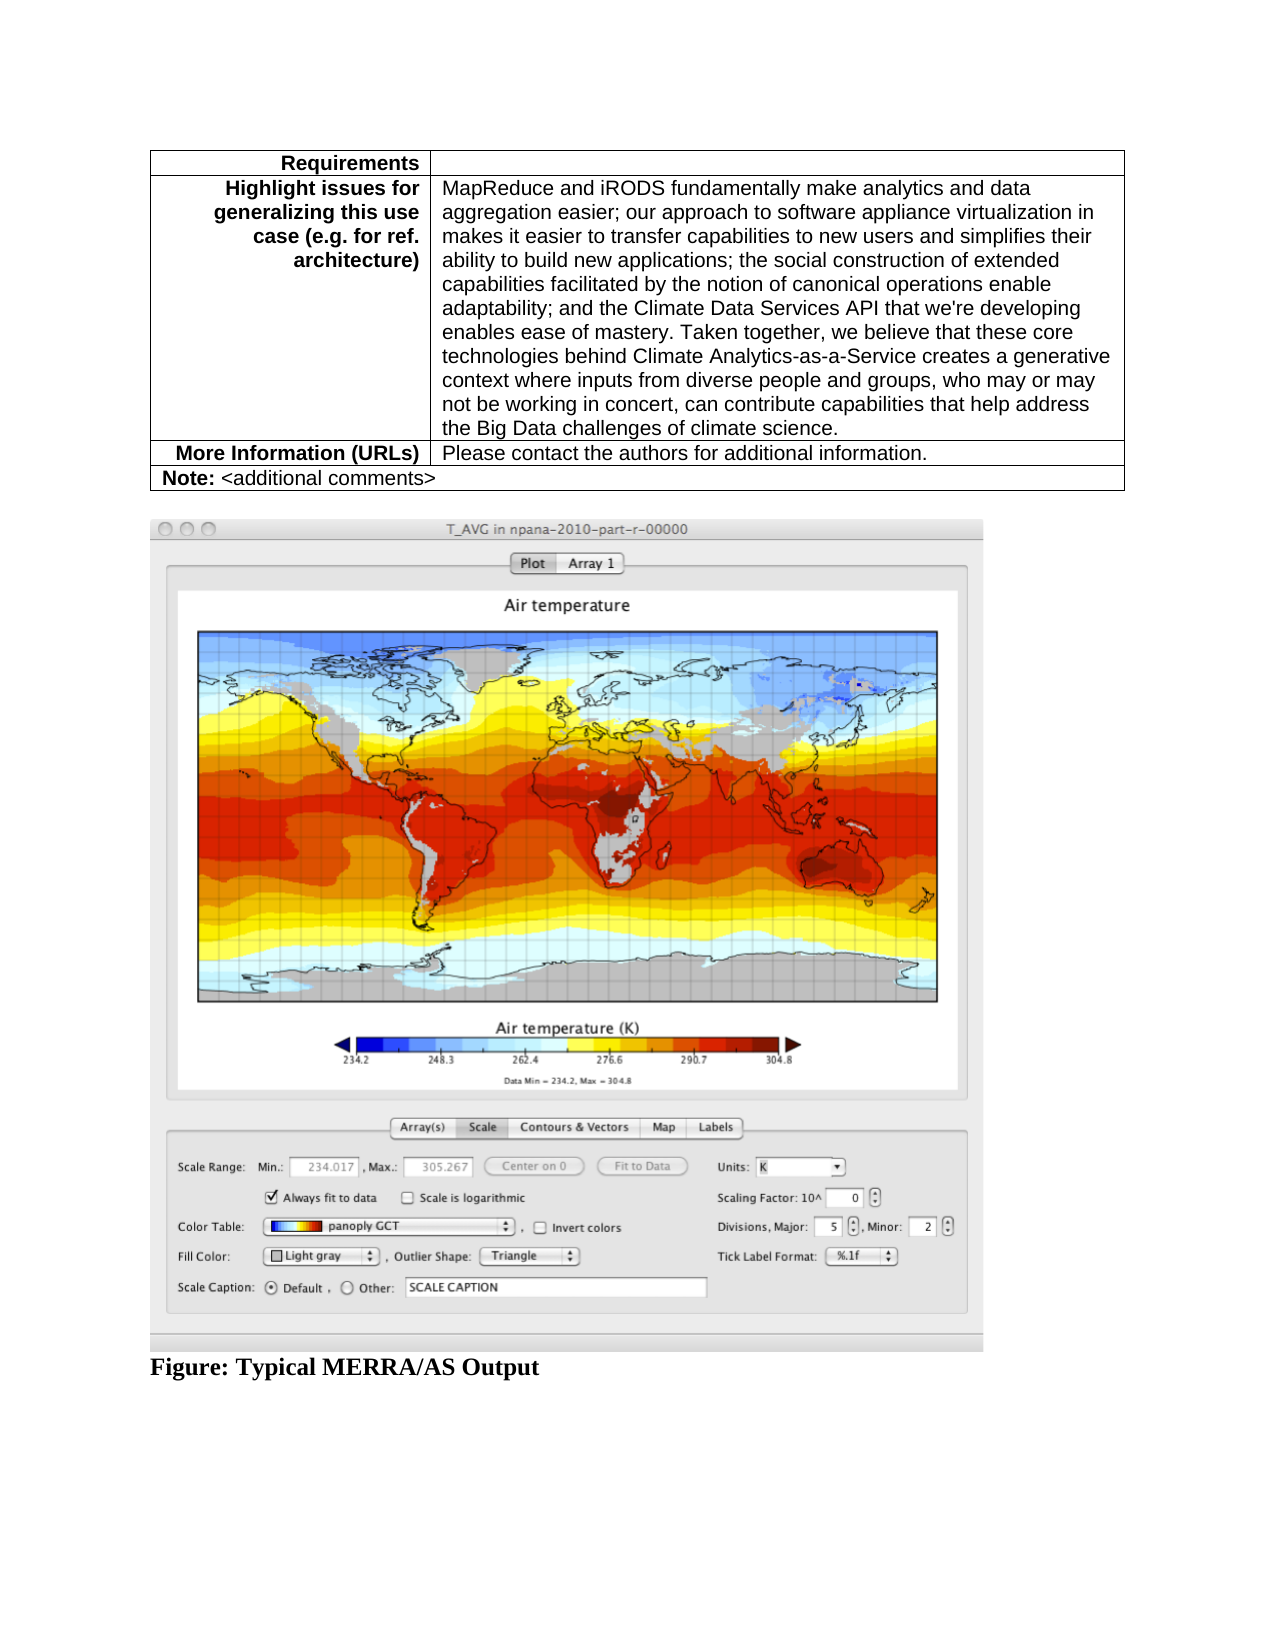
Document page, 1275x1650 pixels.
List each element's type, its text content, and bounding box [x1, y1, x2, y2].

text Figure: Typical MERRA/AS Output [150, 1352, 1125, 1381]
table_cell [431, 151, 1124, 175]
picture [150, 519, 984, 1352]
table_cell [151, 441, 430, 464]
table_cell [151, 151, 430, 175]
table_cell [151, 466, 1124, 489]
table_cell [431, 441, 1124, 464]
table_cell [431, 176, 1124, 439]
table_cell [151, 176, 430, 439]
